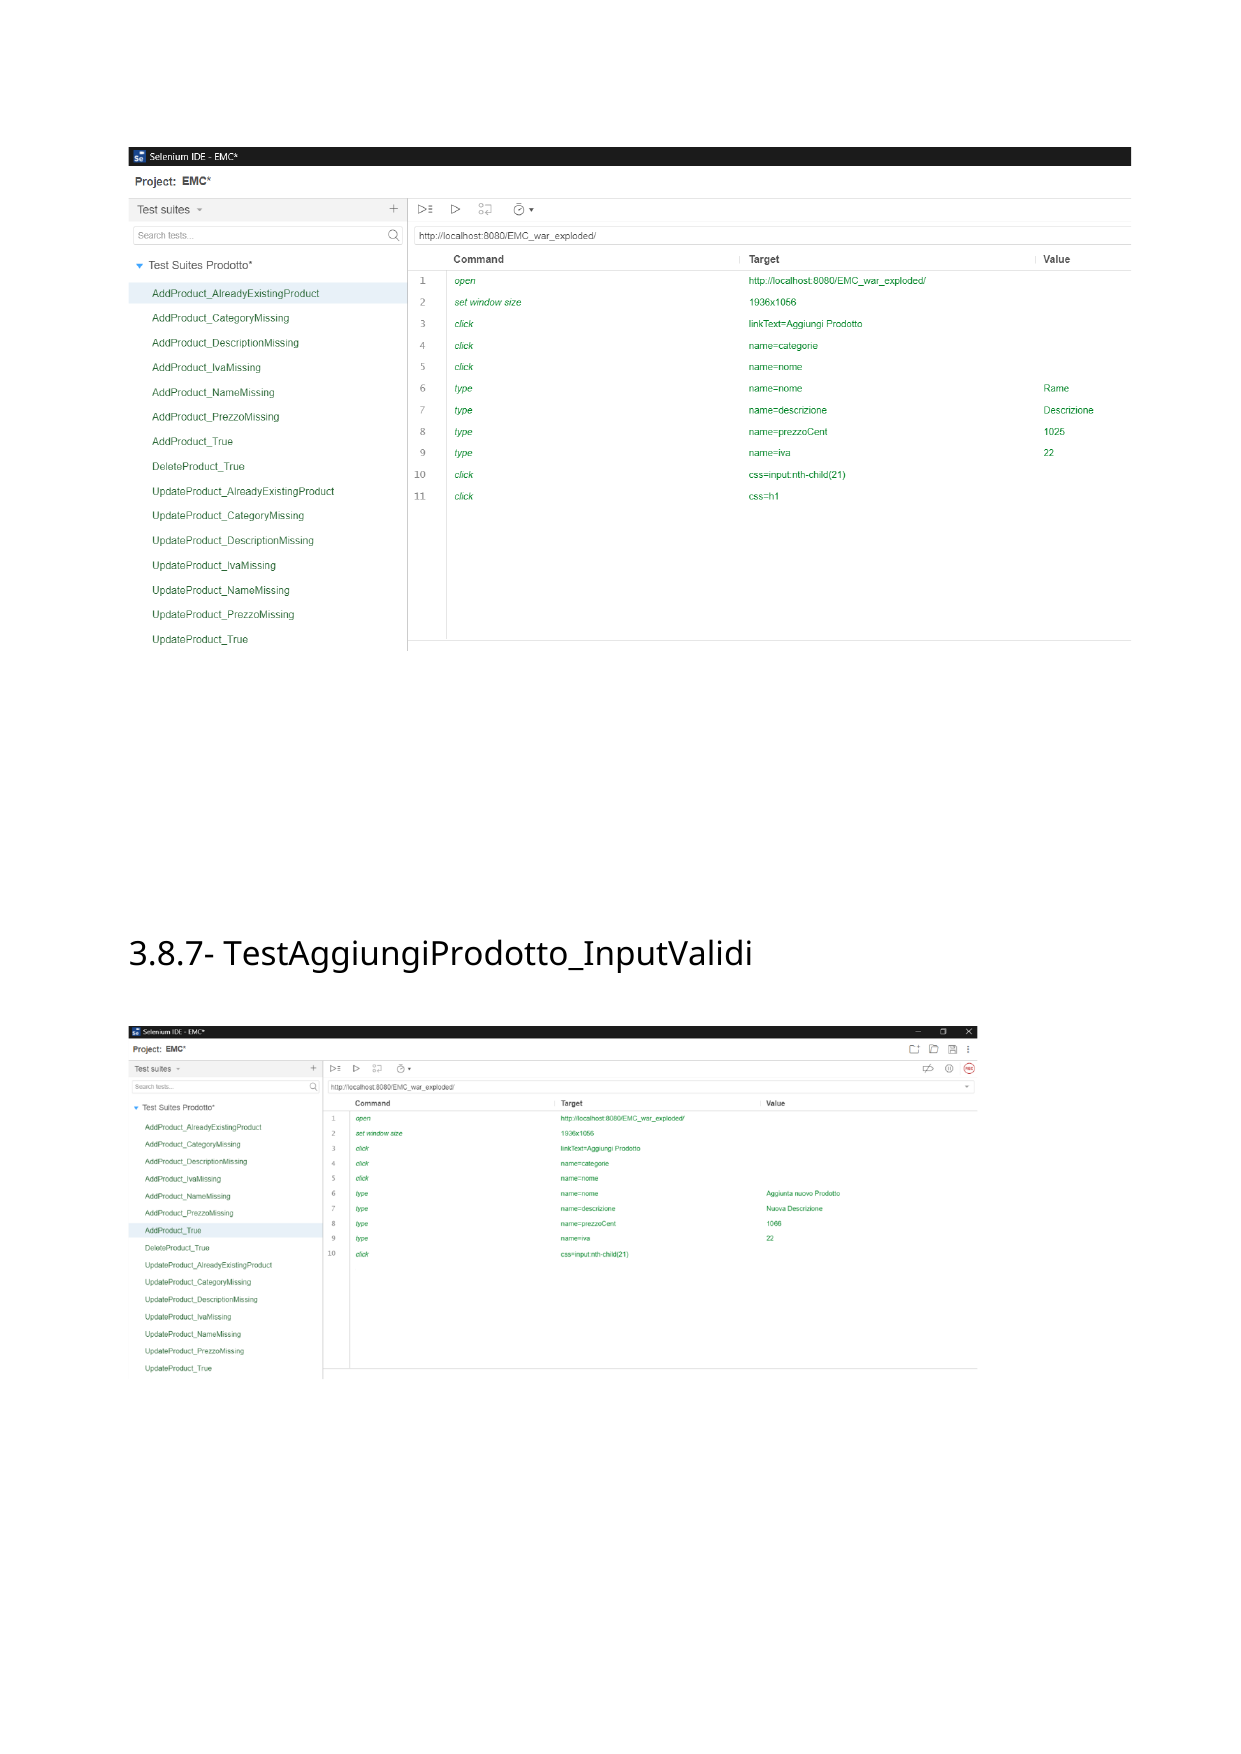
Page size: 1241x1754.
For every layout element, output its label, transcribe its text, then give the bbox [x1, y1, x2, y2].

text 3.8.7- TestAggiungiProdotto_InputValidi [129, 930, 1122, 975]
picture [128, 147, 1132, 651]
picture [128, 1026, 1133, 1461]
